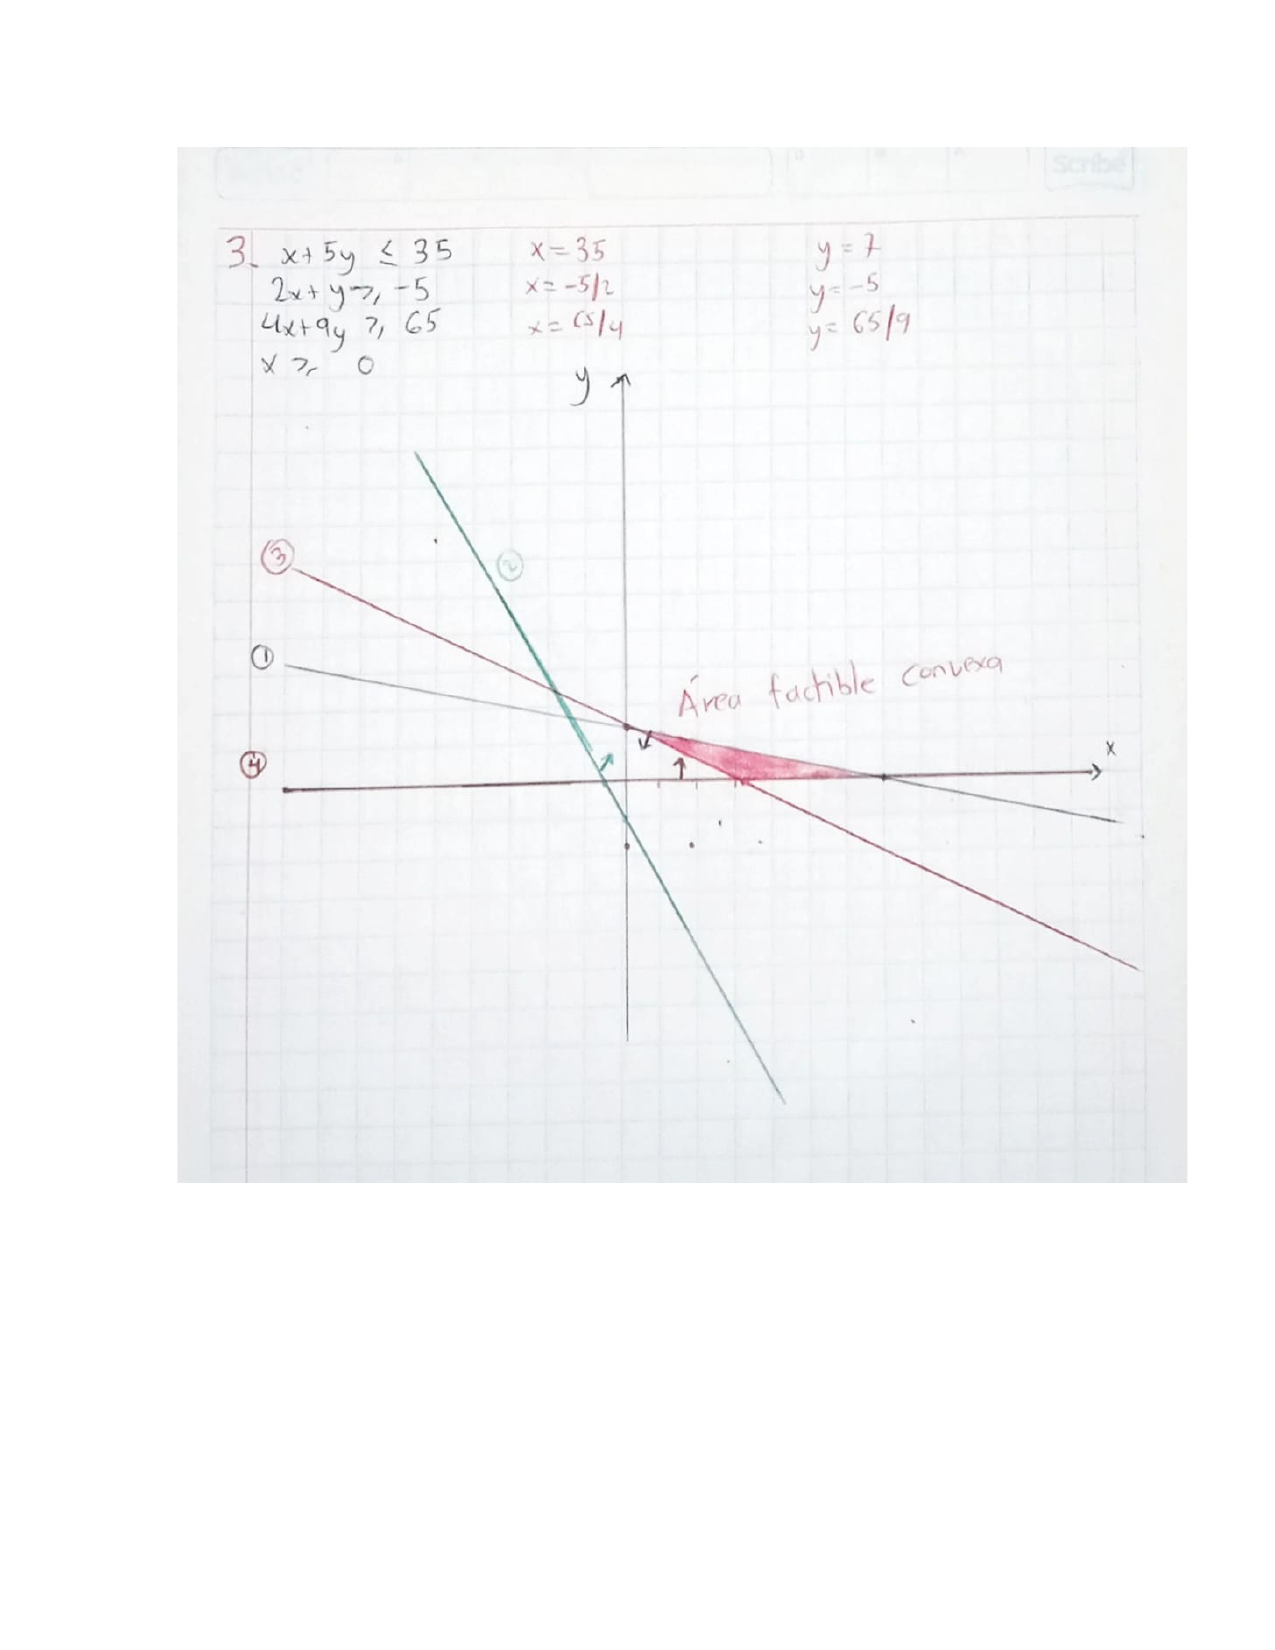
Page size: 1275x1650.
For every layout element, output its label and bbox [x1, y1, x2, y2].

picture [177, 147, 1188, 1183]
